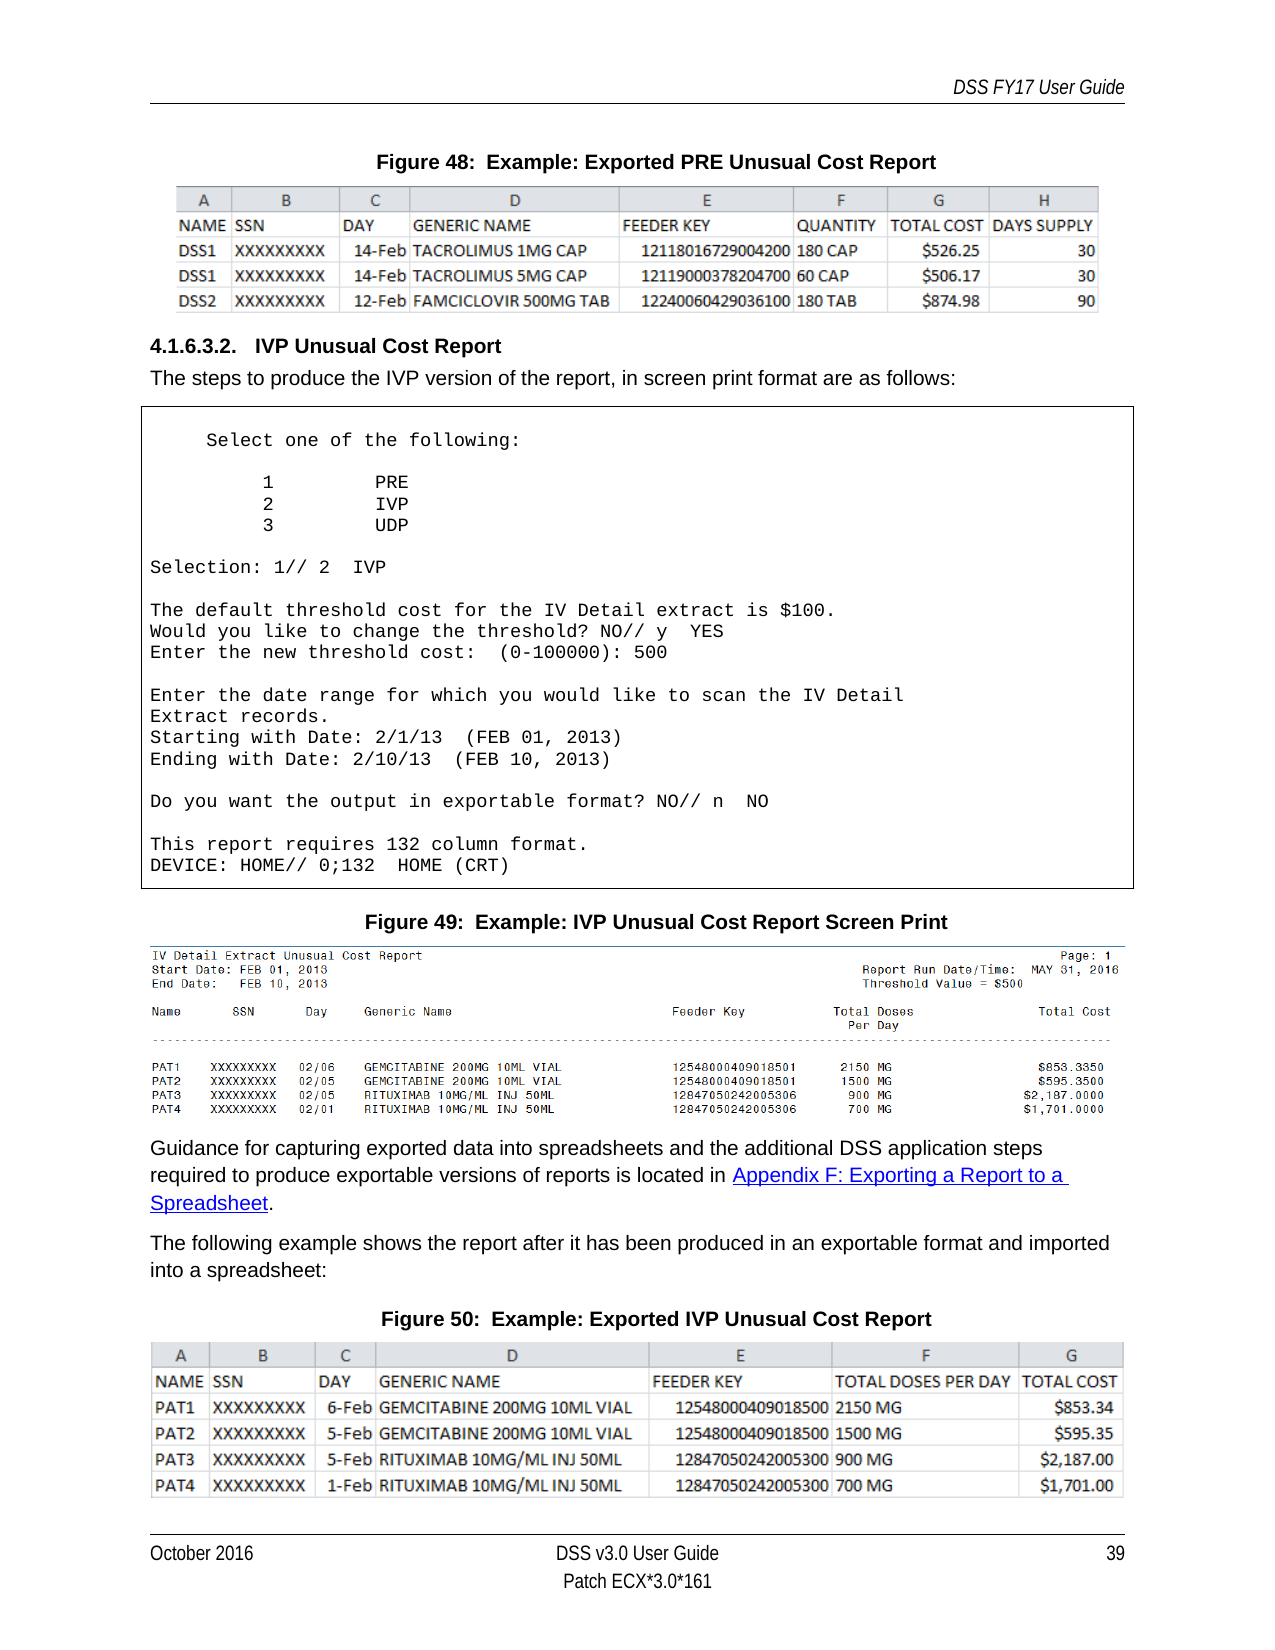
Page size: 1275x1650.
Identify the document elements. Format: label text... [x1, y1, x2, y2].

text Selection: 1// 2 IVP [150, 558, 1125, 579]
text Guidance for capturing exported data into spreadsheets and the additional DSS application steps required to produce exportable versions of reports is located in Appendix F: Exporting a Report to a Spreadsheet. [150, 1136, 1125, 1214]
text Enter the date range for which you would like to scan the IV Detail [150, 686, 1125, 707]
text 3 UDP [150, 516, 1125, 537]
text Starting with Date: 2/1/13 (FEB 01, 2013) [150, 728, 1125, 749]
text Example: Exported PRE Unusual Cost Report [187, 150, 1125, 174]
subtitle IVP Unusual Cost Report [150, 334, 1125, 358]
text Would you like to change the threshold? NO// y YES [150, 622, 1125, 643]
text The default threshold cost for the IV Detail extract is $100. [150, 601, 1125, 622]
text DEVICE: HOME// 0;132 HOME (CRT) [150, 856, 1125, 877]
text Example: IVP Unusual Cost Report Screen Print [187, 910, 1125, 934]
text Extract records. [150, 707, 1125, 728]
text 2 IVP [150, 494, 1125, 516]
text The steps to produce the IVP version of the report, in screen print format are as follows: [150, 366, 1125, 390]
text Do you want the output in exportable format? NO// n NO [150, 792, 1125, 813]
text 1 PRE [150, 473, 1125, 494]
text Select one of the following: [150, 431, 1125, 452]
picture [150, 946, 1125, 1123]
text Example: Exported IVP Unusual Cost Report [187, 1306, 1125, 1330]
text The following example shows the report after it has been produced in an exportable format and imported into a spreadsheet: [150, 1231, 1125, 1282]
picture [176, 186, 1099, 313]
text Ending with Date: 2/10/13 (FEB 10, 2013) [150, 749, 1125, 771]
text Enter the new threshold cost: (0-100000): 500 [150, 643, 1125, 664]
picture [151, 1342, 1124, 1498]
text This report requires 132 column format. [150, 834, 1125, 856]
